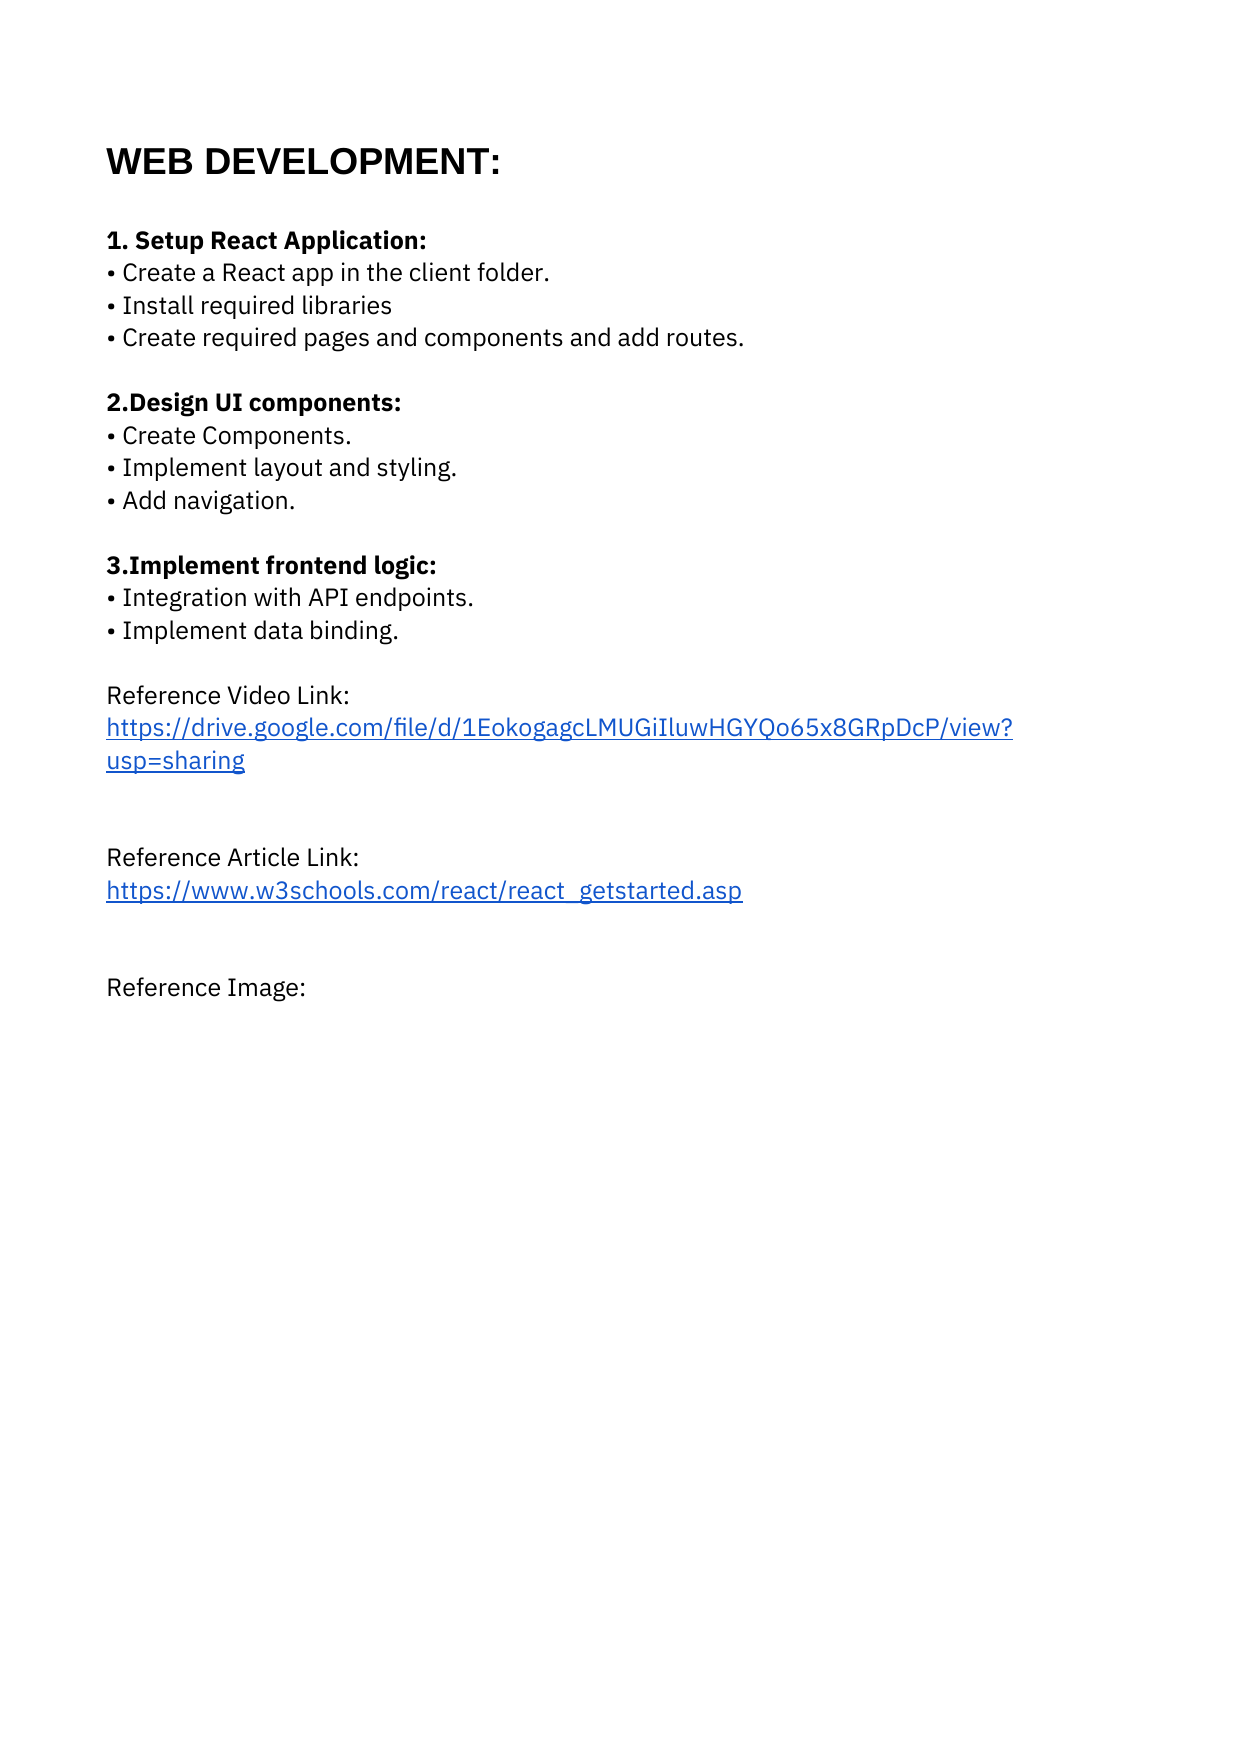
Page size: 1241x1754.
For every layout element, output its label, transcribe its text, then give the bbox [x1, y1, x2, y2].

subtitle WEB DEVELOPMENT: [106, 139, 1143, 183]
text • Install required libraries [106, 288, 1143, 321]
text • Create Components. [106, 418, 1143, 451]
text Reference Video Link: [106, 678, 1143, 711]
text • Create a React app in the client folder. [106, 256, 1143, 288]
text Reference Image: [106, 971, 1143, 1003]
text • Integration with API endpoints. [106, 581, 1143, 613]
text 3.Implement frontend logic: [106, 548, 1143, 581]
text Reference Article Link: [106, 841, 1143, 873]
text https://www.w3schools.com/react/react_getstarted.asp [106, 873, 1143, 906]
text • Create required pages and components and add routes. [106, 321, 1143, 353]
text • Implement layout and styling. [106, 451, 1143, 483]
text • Add navigation. [106, 483, 1143, 516]
text 1. Setup React Application: [106, 223, 1143, 256]
text 2.Design UI components: [106, 386, 1143, 418]
text • Implement data binding. [106, 613, 1143, 646]
text https://drive.google.com/file/d/1EokogagcLMUGiIluwHGYQo65x8GRpDcP/view?usp=sharing [106, 711, 1143, 776]
